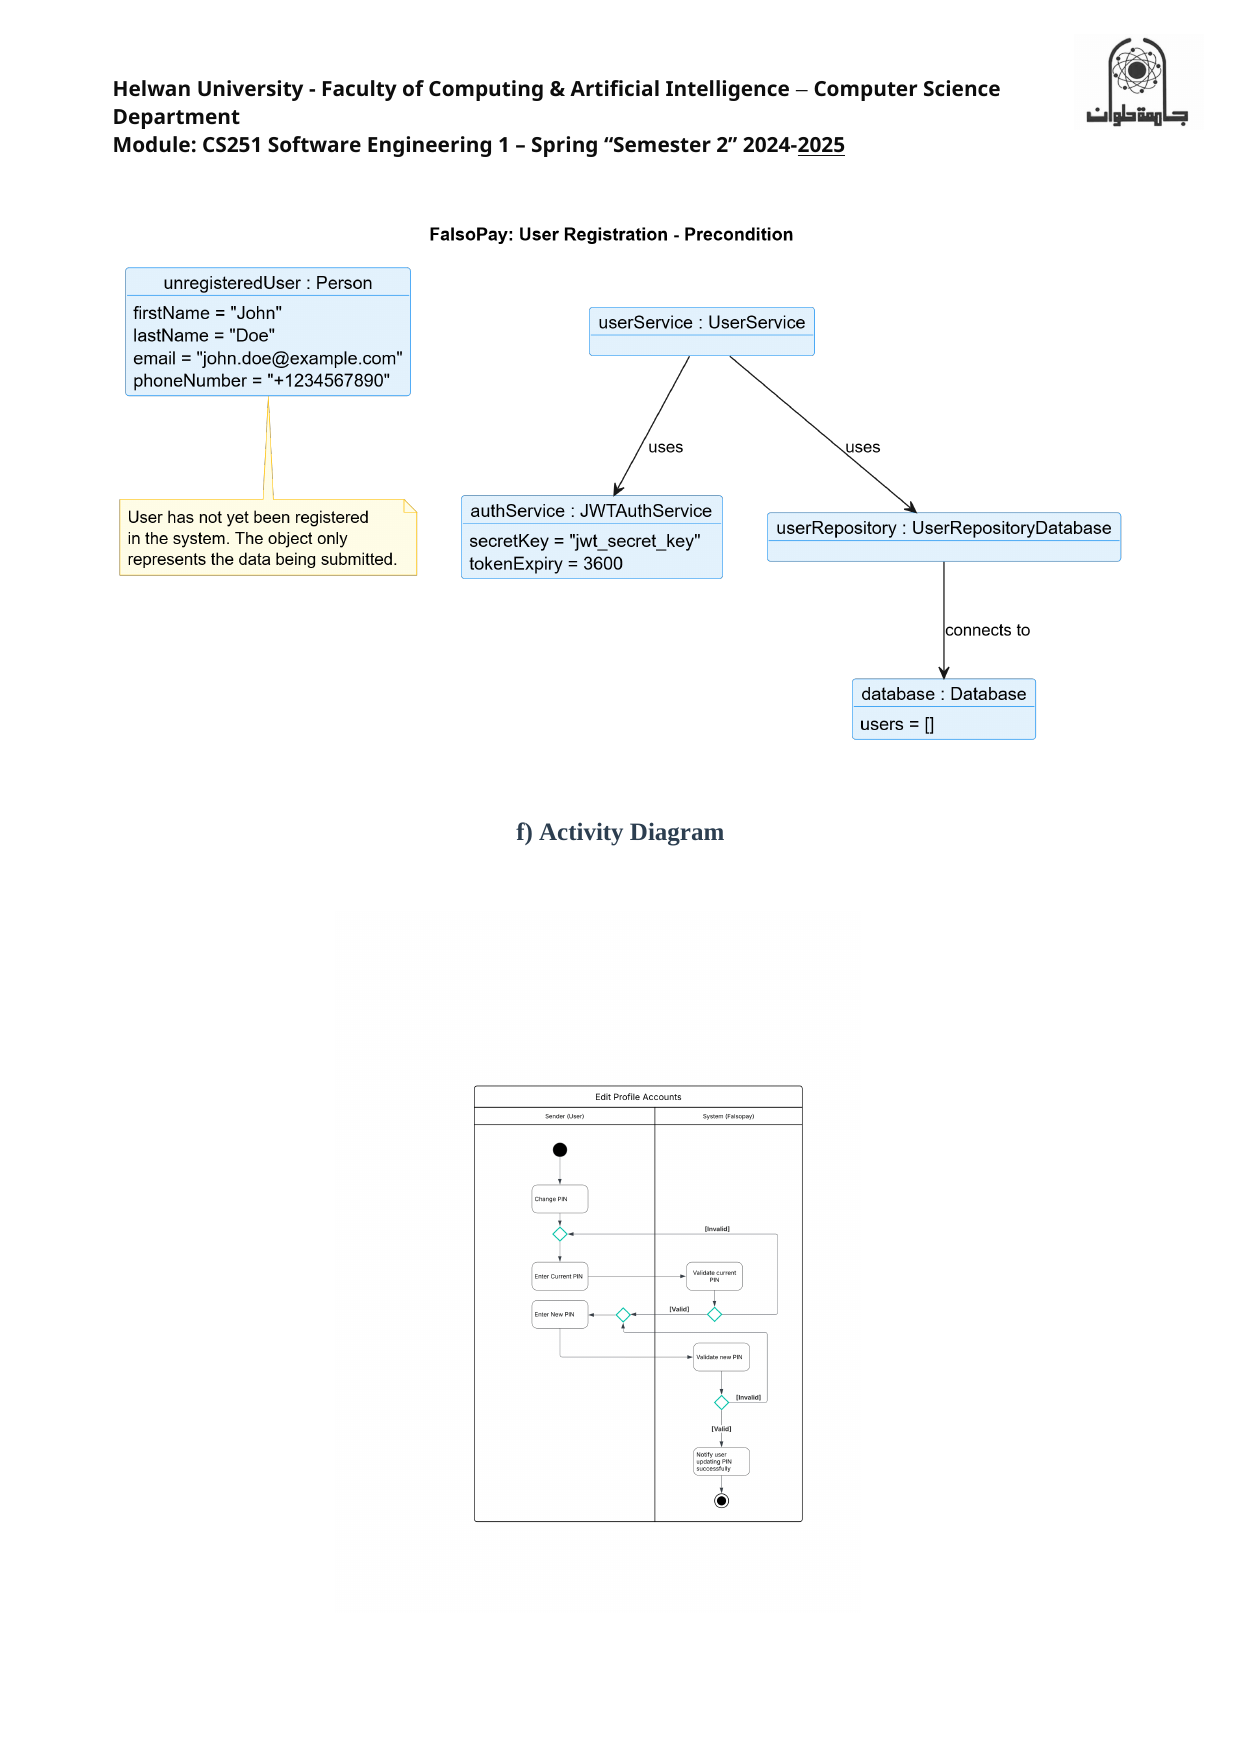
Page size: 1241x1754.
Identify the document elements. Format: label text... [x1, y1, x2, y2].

picture [112, 209, 1128, 747]
picture [335, 911, 862, 1613]
subtitle f) Activity Diagram [112, 817, 1128, 846]
